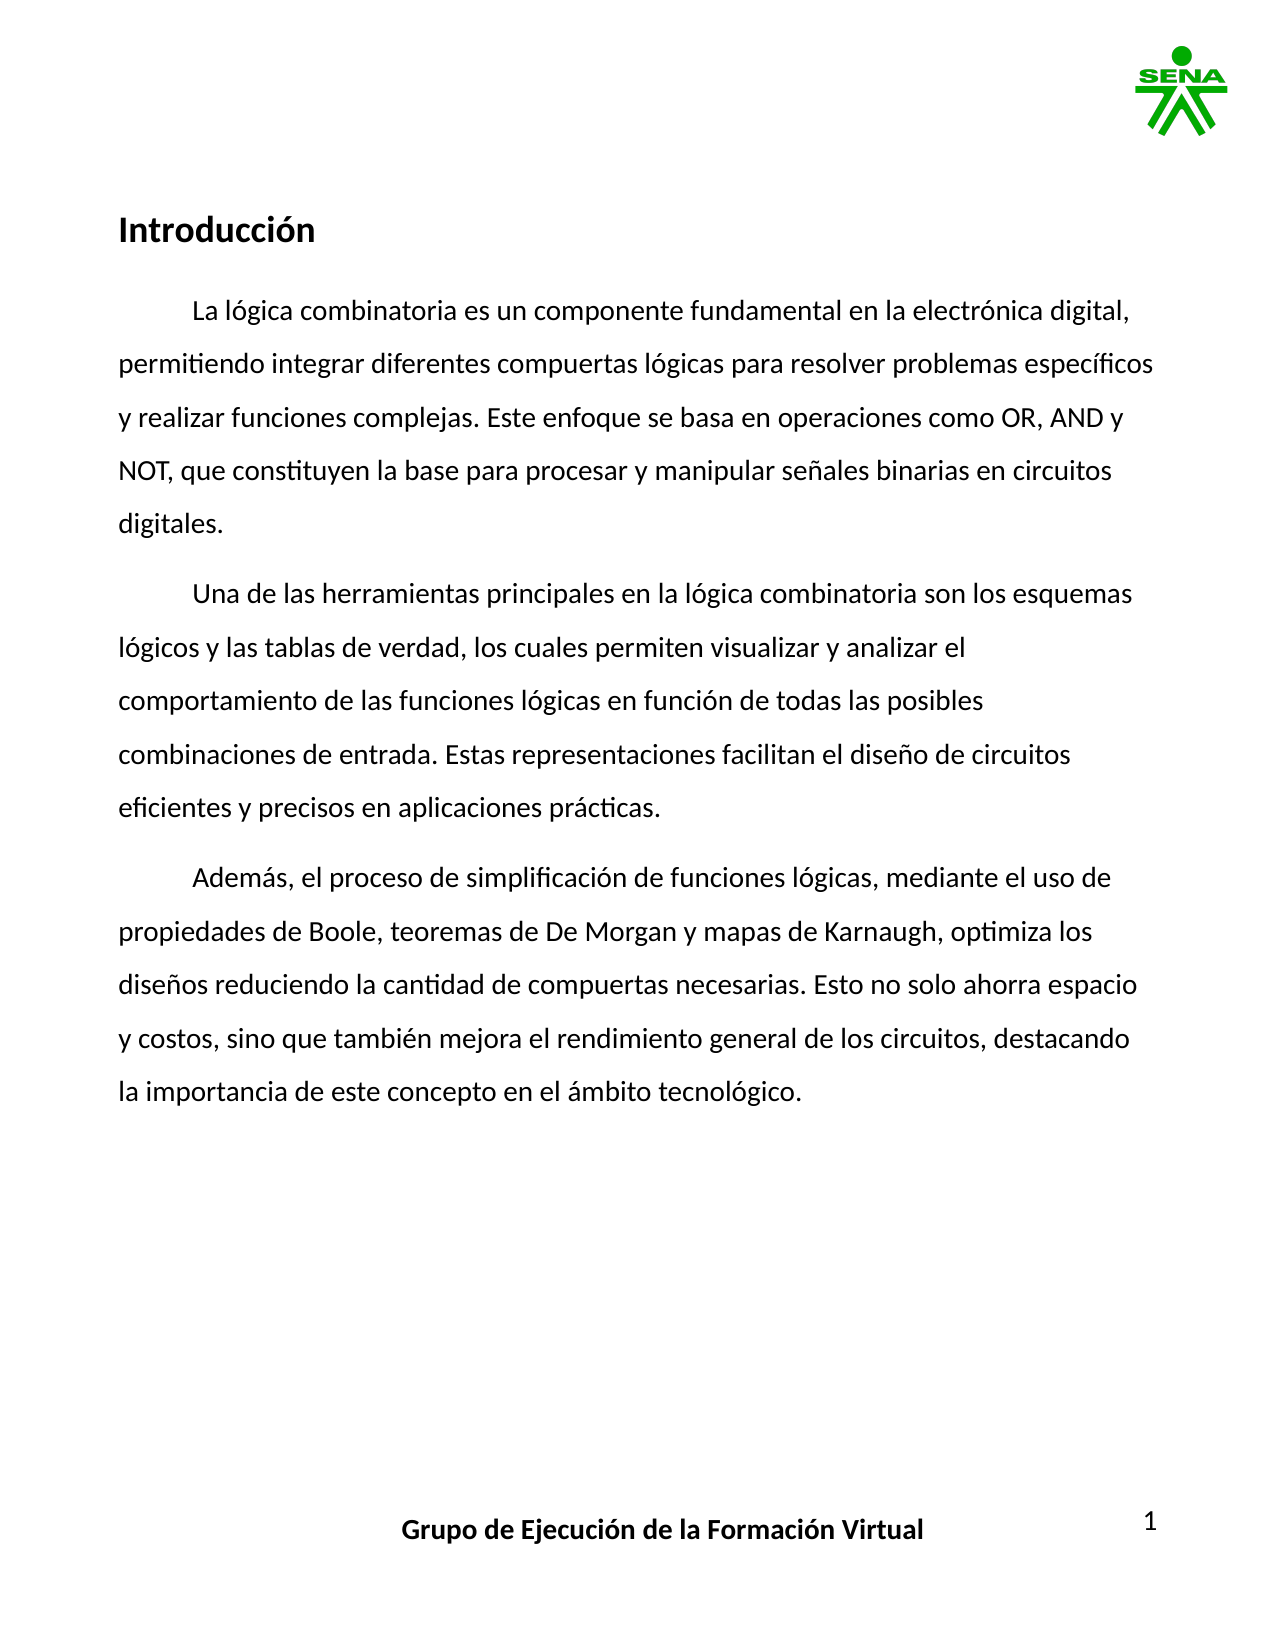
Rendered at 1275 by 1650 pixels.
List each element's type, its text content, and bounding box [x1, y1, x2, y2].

text La lógica combinatoria es un componente fundamental en la electrónica digital, permitiendo integrar diferentes compuertas lógicas para resolver problemas específicos y realizar funciones complejas. Este enfoque se basa en operaciones como OR, AND y NOT, que constituyen la base para procesar y manipular señales binarias en circuitos digitales. [118, 292, 1157, 541]
text Introducción [118, 206, 1157, 252]
picture [1135, 46, 1228, 136]
text Además, el proceso de simplificación de funciones lógicas, mediante el uso de propiedades de Boole, teoremas de De Morgan y mapas de Karnaugh, optimiza los diseños reduciendo la cantidad de compuertas necesarias. Esto no solo ahorra espacio y costos, sino que también mejora el rendimiento general de los circuitos, destacando la importancia de este concepto en el ámbito tecnológico. [118, 859, 1157, 1109]
text Una de las herramientas principales en la lógica combinatoria son los esquemas lógicos y las tablas de verdad, los cuales permiten visualizar y analizar el comportamiento de las funciones lógicas en función de todas las posibles combinaciones de entrada. Estas representaciones facilitan el diseño de circuitos eficientes y precisos en aplicaciones prácticas. [118, 576, 1157, 825]
